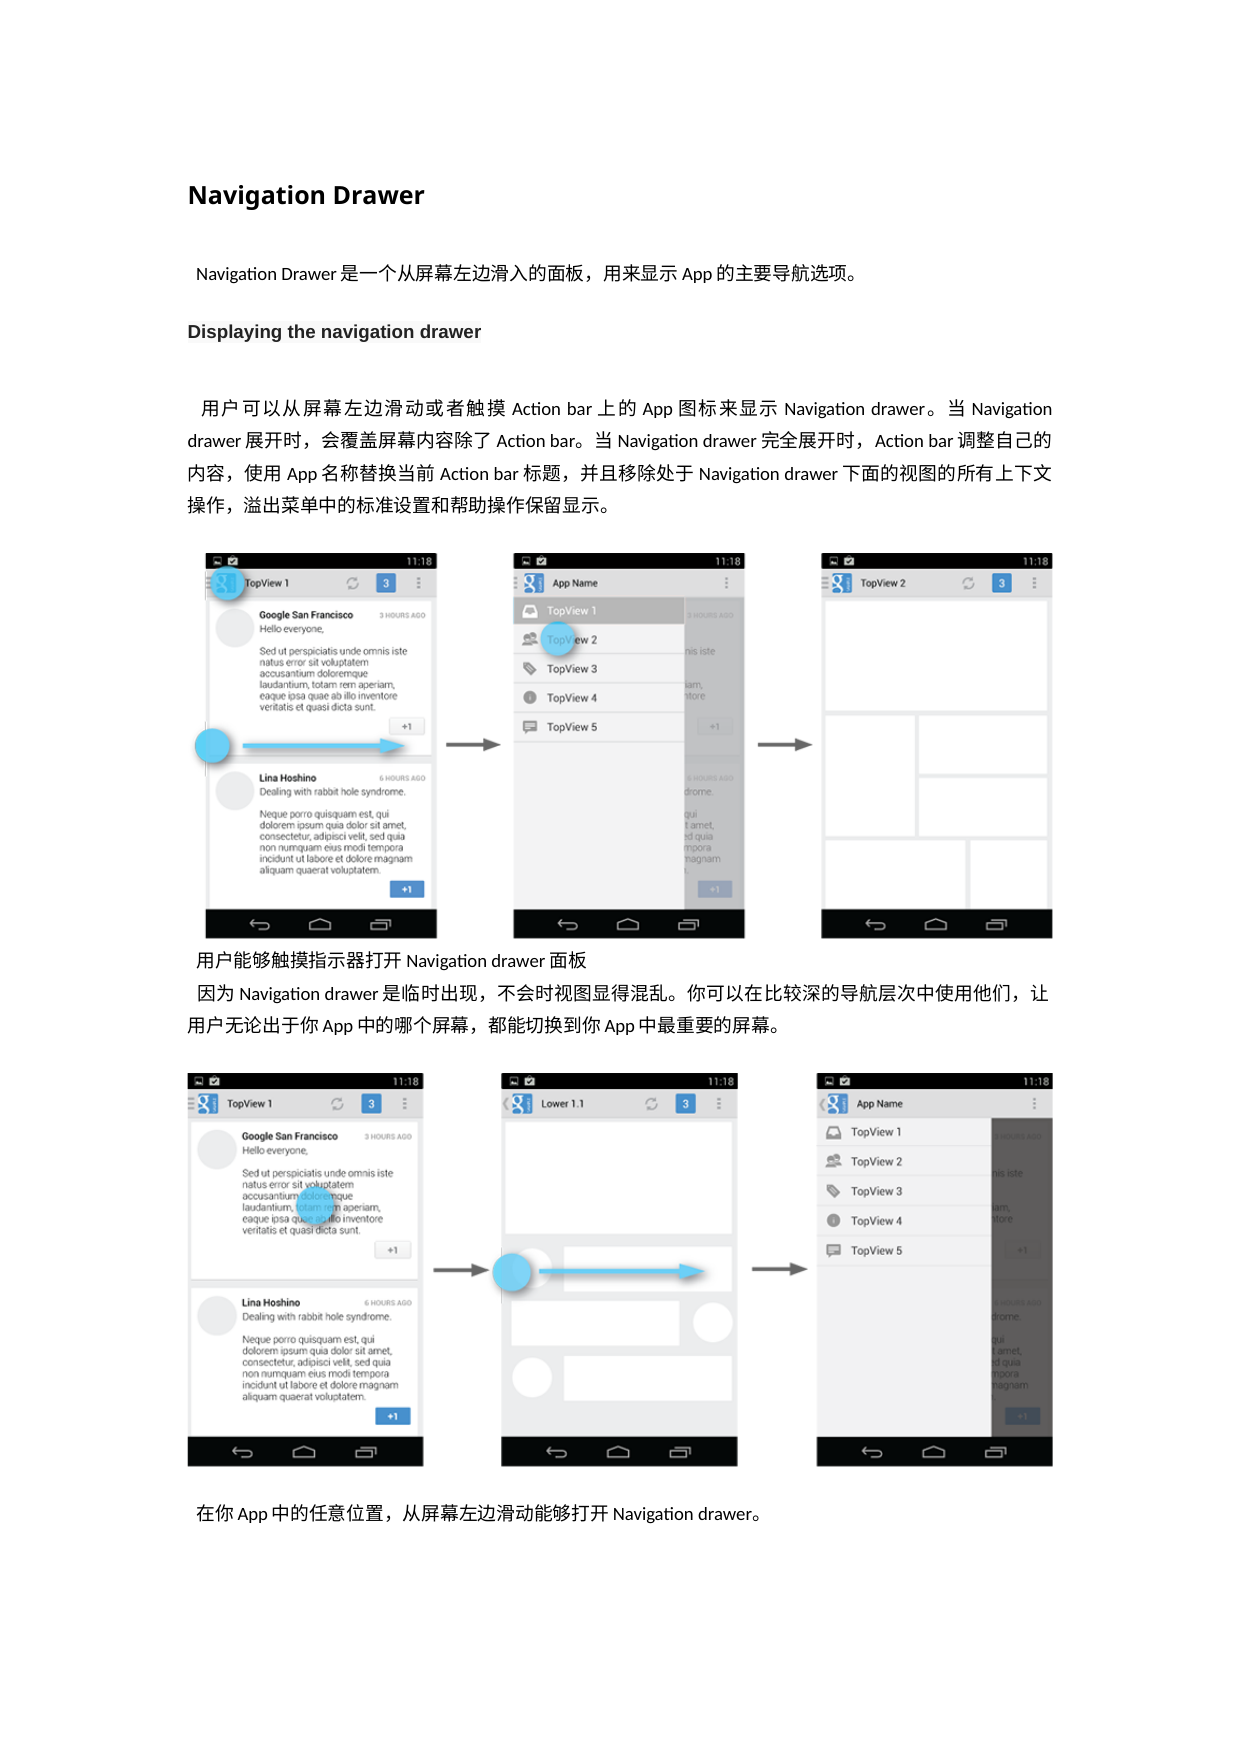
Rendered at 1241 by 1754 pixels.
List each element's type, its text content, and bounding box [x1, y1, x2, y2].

subtitle Navigation Drawer [187, 162, 1053, 227]
text 因为Navigation drawer是临时出现，不会时视图显得混乱。你可以在比较深的导航层次中使用他们，让用户无论出于你App中的哪个屏幕，都能切换到你App中最重要的屏幕。 [187, 976, 1053, 1041]
picture [187, 553, 1053, 939]
subtitle Displaying the navigation drawer [187, 316, 1053, 348]
text Navigation Drawer是一个从屏幕左边滑入的面板，用来显示App的主要导航选项。 [187, 256, 1053, 289]
picture [187, 1073, 1053, 1467]
text 在你App中的任意位置，从屏幕左边滑动能够打开Navigation drawer。 [187, 1496, 1053, 1528]
text 用户可以从屏幕左边滑动或者触摸Action bar上的App图标来显示Navigation drawer。当Navigation drawer展开时，会覆盖屏幕内容除了Action bar。当Navigation drawer完全展开时，Action bar调整自己的内容，使用App名称替换当前Action bar标题，并且移除处于Navigation drawer下面的视图的所有上下文操作，溢出菜单中的标准设置和帮助操作保留显示。 [187, 391, 1053, 521]
text 用户能够触摸指示器打开Navigation drawer 面板 [187, 943, 1053, 976]
